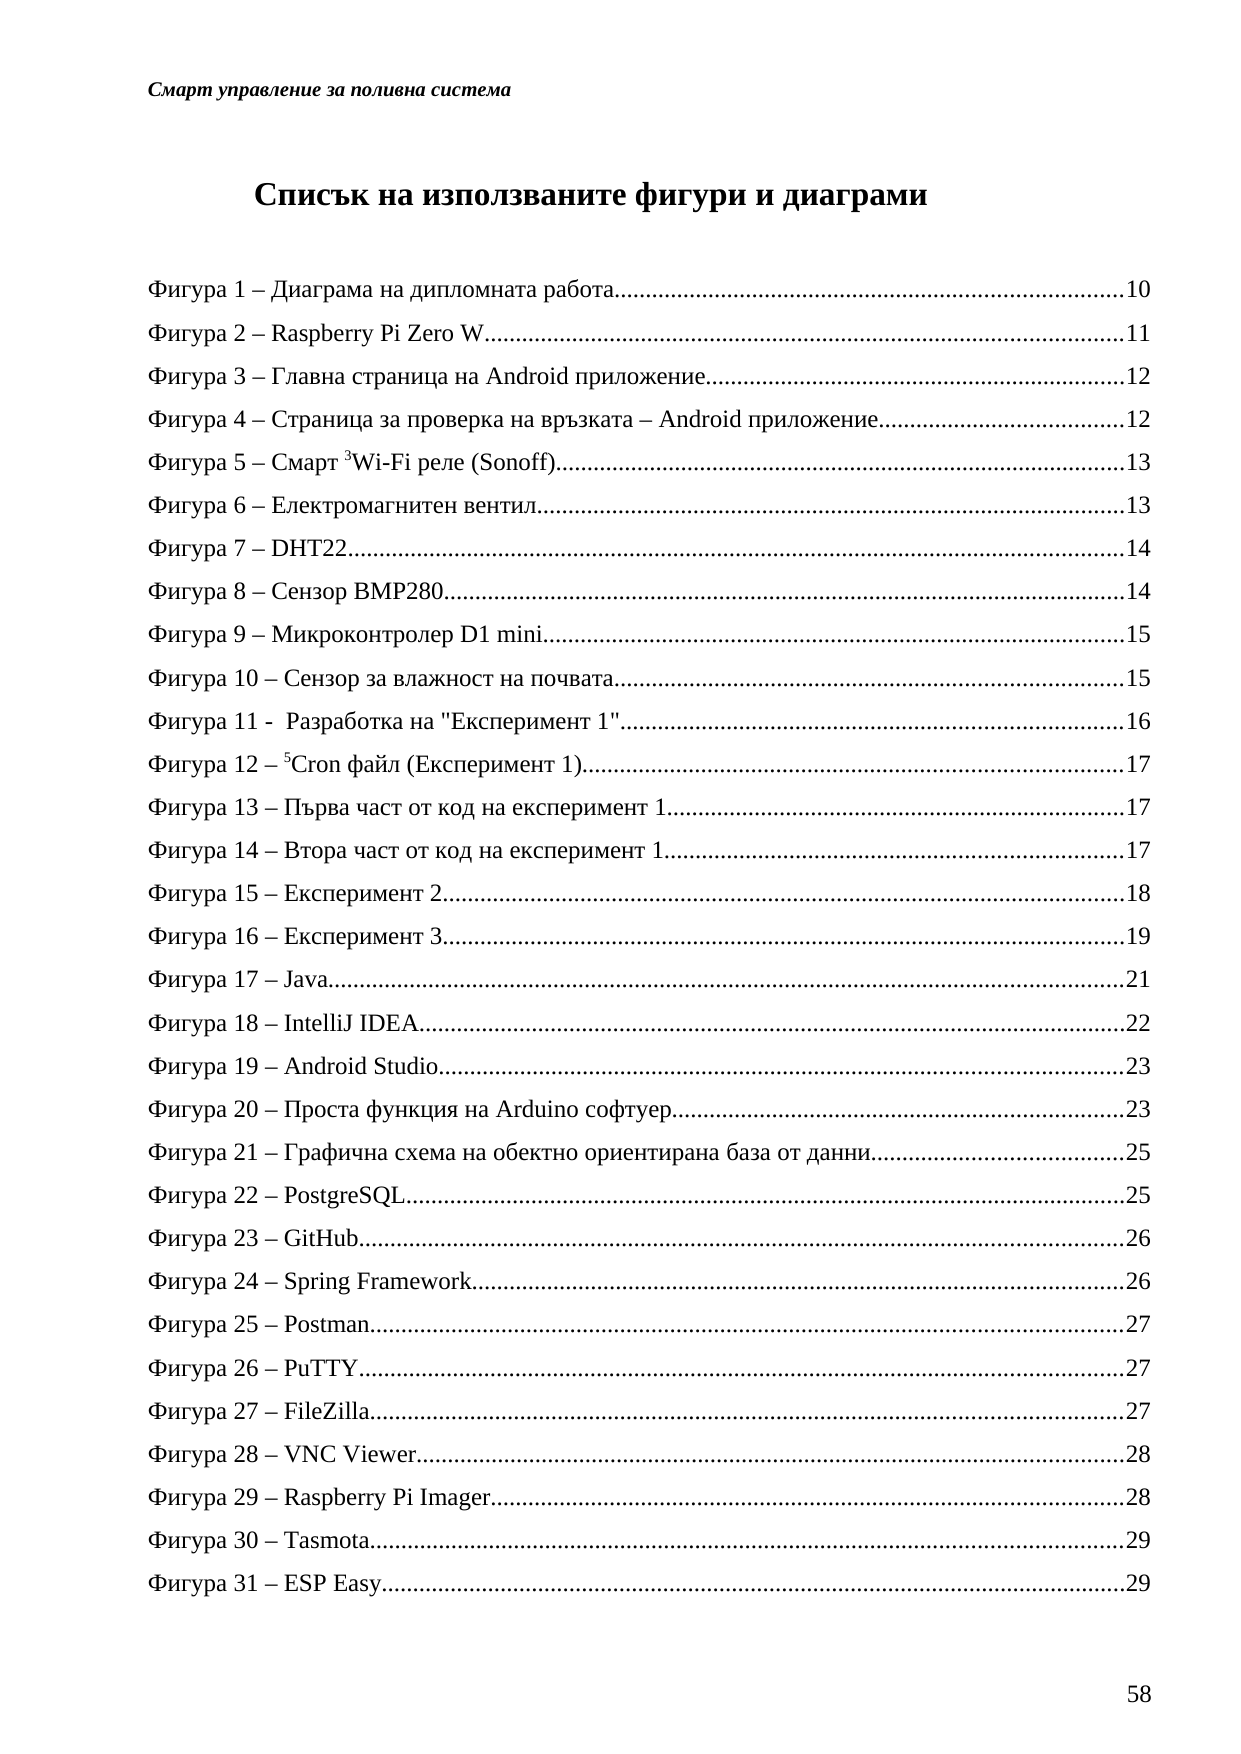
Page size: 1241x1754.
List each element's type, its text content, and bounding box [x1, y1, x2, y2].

text Фигура 5 – Смарт 3Wi-Fi реле (Sonoff) 13 [148, 447, 1152, 476]
text Фигура 3 – Главна страница на Android приложение 12 [148, 361, 1152, 389]
text Фигура 15 – Експеримент 2 18 [148, 878, 1152, 907]
text Фигура 31 – ESP Easy 29 [148, 1568, 1152, 1597]
text Фигура 1 – Диаграма на дипломната работа 10 [148, 274, 1152, 303]
text Фигура 11 - Разработка на "Експеримент 1" 16 [148, 706, 1152, 734]
text Фигура 12 – 5Cron файл (Експеримент 1) 17 [148, 749, 1152, 778]
text Фигура 14 – Втора част от код на експеримент 1 17 [148, 835, 1152, 864]
text Фигура 9 – Микроконтролер D1 mini 15 [148, 619, 1152, 648]
text Фигура 22 – PostgreSQL 25 [148, 1180, 1152, 1209]
text Фигура 23 – GitHub 26 [148, 1223, 1152, 1252]
text Фигура 10 – Сензор за влажност на почвата 15 [148, 663, 1152, 691]
text Фигура 13 – Първа част от код на експеримент 1 17 [148, 792, 1152, 821]
text Фигура 4 – Страница за проверка на връзката – Android приложение 12 [148, 404, 1152, 433]
text Фигура 16 – Експеримент 3 19 [148, 921, 1152, 950]
text Фигура 6 – Електромагнитен вентил 13 [148, 490, 1152, 519]
text Фигура 29 – Raspberry Pi Imager 28 [148, 1482, 1152, 1511]
text Фигура 27 – FileZilla 27 [148, 1396, 1152, 1424]
text Фигура 28 – VNC Viewer 28 [148, 1439, 1152, 1468]
text Фигура 24 – Spring Framework 26 [148, 1266, 1152, 1295]
text Фигура 21 – Графична схема на обектно ориентирана база от данни 25 [148, 1137, 1152, 1166]
subtitle Списък на използваните фигури и диаграми [29, 174, 1152, 212]
text Фигура 18 – IntelliJ IDEA 22 [148, 1008, 1152, 1036]
text Фигура 20 – Проста функция на Arduino софтуер 23 [148, 1094, 1152, 1123]
text Фигура 17 – Java 21 [148, 964, 1152, 993]
text Фигура 30 – Tasmota 29 [148, 1525, 1152, 1554]
text Фигура 26 – PuTTY 27 [148, 1353, 1152, 1381]
text Фигура 25 – Postman 27 [148, 1309, 1152, 1338]
text Фигура 2 – Raspberry Pi Zero W 11 [148, 318, 1152, 346]
text Фигура 8 – Сензор BMP280 14 [148, 576, 1152, 605]
text Фигура 7 – DHT22 14 [148, 533, 1152, 562]
text Фигура 19 – Android Studio 23 [148, 1051, 1152, 1079]
